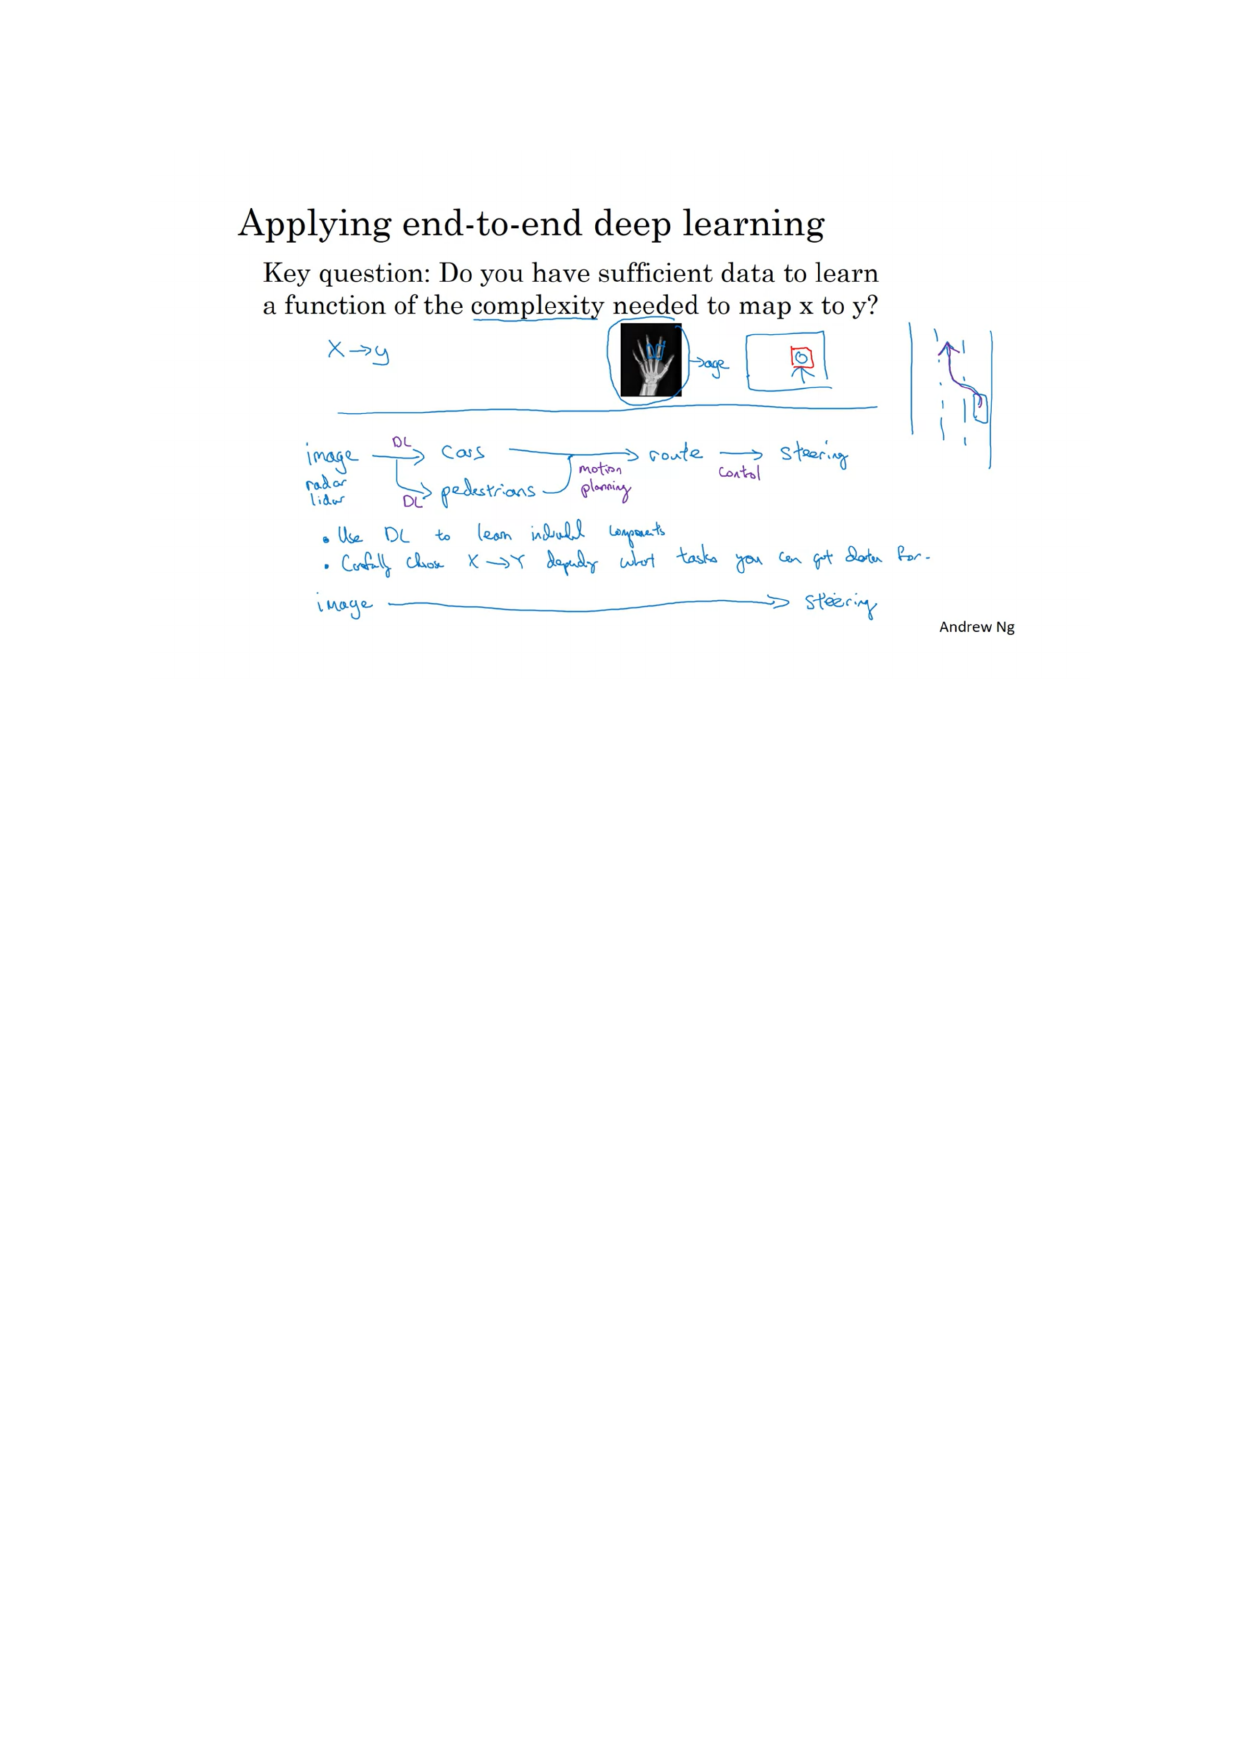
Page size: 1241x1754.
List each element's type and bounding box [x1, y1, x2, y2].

picture [150, 150, 1091, 679]
